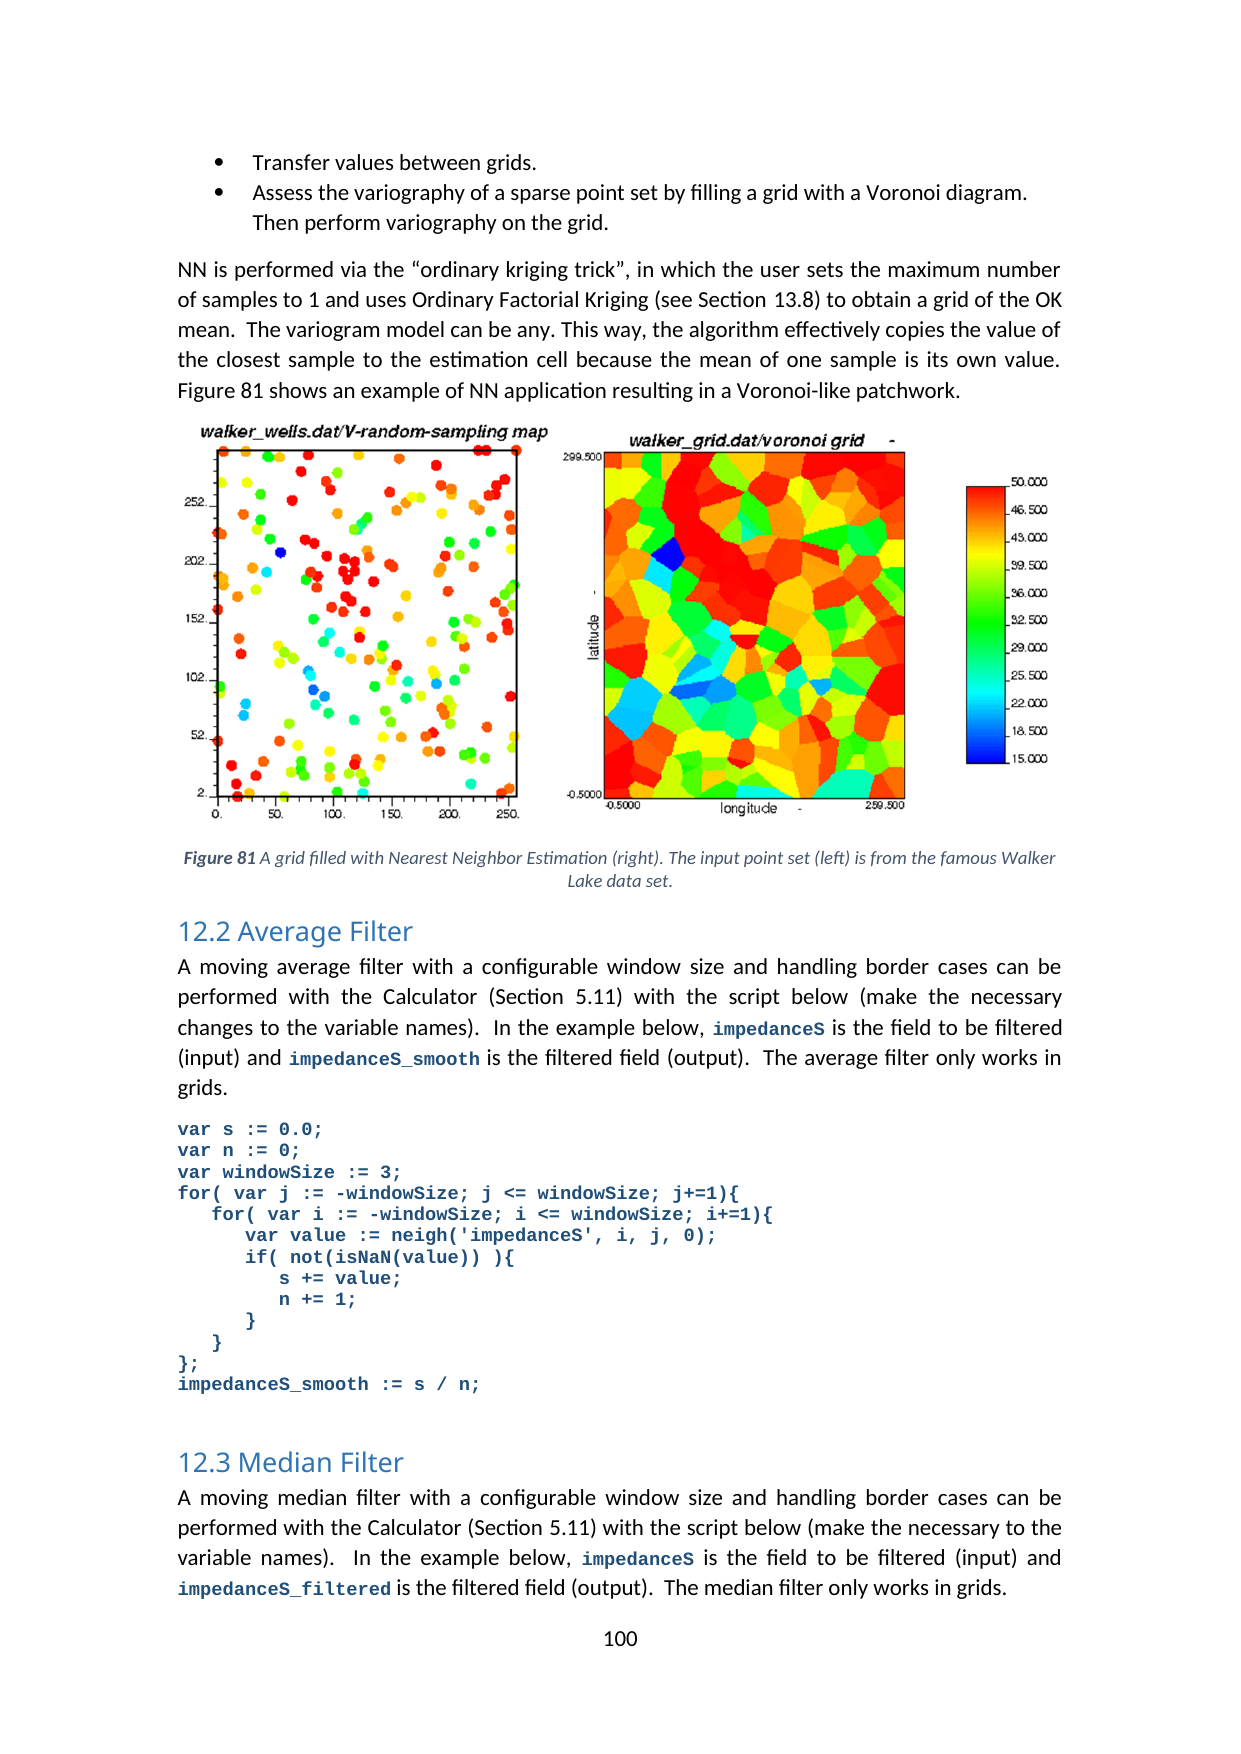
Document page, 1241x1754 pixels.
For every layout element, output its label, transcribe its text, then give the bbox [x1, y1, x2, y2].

subtitle Average Filter [177, 912, 1063, 949]
text var s := 0.0; [177, 1120, 1063, 1141]
picture [177, 422, 1062, 827]
text } [177, 1332, 1063, 1354]
text for( var i := -windowSize; i <= windowSize; i+=1){ [177, 1205, 1063, 1226]
text var value := neigh('impedanceS', i, j, 0); [177, 1226, 1063, 1247]
text } [177, 1311, 1063, 1332]
subtitle Median Filter [177, 1443, 1063, 1480]
list Assess the variography of a sparse point set by filling a grid with a Voronoi diagram. Then perform variography on the grid. [215, 178, 1063, 236]
list Transfer values between grids. [215, 148, 1063, 176]
text Figure 81 A grid filled with Nearest Neighbor Estimation (right). The input point set (left) is from the famous Walker Lake data set. [177, 846, 1063, 892]
text }; [177, 1354, 1063, 1375]
text var n := 0; [177, 1141, 1063, 1162]
text n += 1; [177, 1290, 1063, 1311]
text for( var j := -windowSize; j <= windowSize; j+=1){ [177, 1184, 1063, 1205]
text impedanceS_smooth := s / n; [177, 1375, 1063, 1396]
text var windowSize := 3; [177, 1162, 1063, 1184]
text NN is performed via the “ordinary kriging trick”, in which the user sets the maximum number of samples to 1 and uses Ordinary Factorial Kriging (see Section 12.8) to obtain a grid of the OK mean. The variogram model can be any. This way, the algorithm effectively copies the value of the closest sample to the estimation cell because the mean of one sample is its own value. Figure 72 shows an example of NN application resulting in a Voronoi-like patchwork. [177, 255, 1063, 404]
text A moving median filter with a configurable window size and handling border cases can be performed with the Calculator (Section 5.11) with the script below (make the necessary to the variable names). In the example below, impedanceS is the field to be filtered (input) and impedanceS_filtered is the filtered field (output). The median filter only works in grids. [177, 1483, 1063, 1602]
text A moving average filter with a configurable window size and handling border cases can be performed with the Calculator (Section 5.11) with the script below (make the necessary changes to the variable names). In the example below, impedanceS is the field to be filtered (input) and impedanceS_smooth is the filtered field (output). The average filter only works in grids. [177, 952, 1063, 1101]
text s += value; [177, 1269, 1063, 1290]
text if( not(isNaN(value)) ){ [177, 1247, 1063, 1269]
